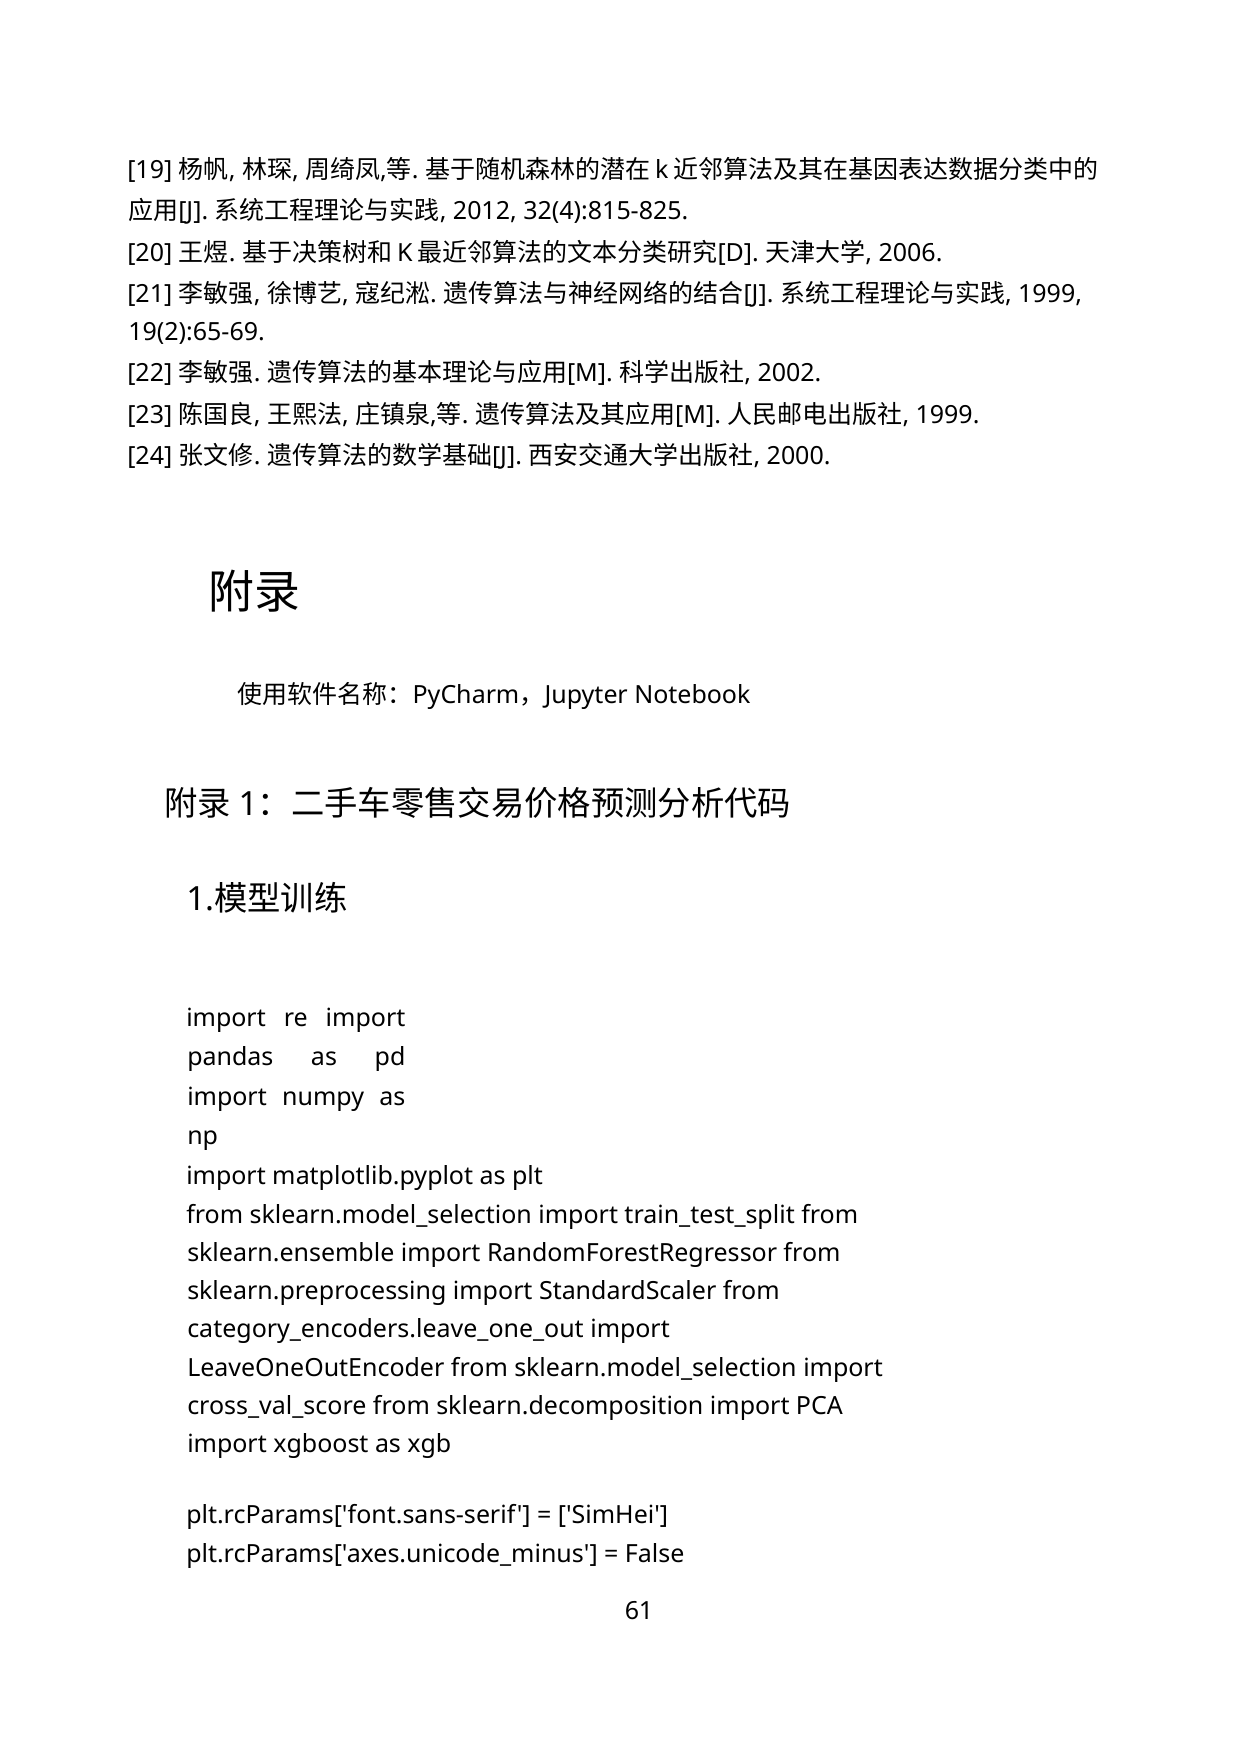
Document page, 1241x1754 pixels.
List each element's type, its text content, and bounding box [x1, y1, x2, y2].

text import matplotlib.pyplot as plt [186, 1158, 1071, 1192]
text import re import pandas as pd import numpy as np [186, 999, 405, 1152]
text [21] 李敏强, 徐博艺, 寇纪淞. 遗传算法与神经网络的结合[J]. 系统工程理论与实践, 1999, 19(2):65-69. [127, 273, 1099, 348]
text [23] 陈国良, 王熙法, 庄镇泉,等. 遗传算法及其应用[M]. 人民邮电出版社, 1999. [127, 394, 1099, 431]
text from sklearn.model_selection import train_test_split from sklearn.ensemble import RandomForestRegressor from sklearn.preprocessing import StandardScaler from category_encoders.leave_one_out import LeaveOneOutEncoder from sklearn.model_selection import cross_val_score from sklearn.decomposition import PCA import xgboost as xgb [186, 1197, 912, 1459]
text plt.rcParams['font.sans-serif'] = ['SimHei'] [186, 1497, 1071, 1531]
text 使用软件名称：PyCharm，Jupyter Notebook [237, 675, 1118, 711]
text [19] 杨帆, 林琛, 周绮凤,等. 基于随机森林的潜在k近邻算法及其在基因表达数据分类中的应用[J]. 系统工程理论与实践, 2012, 32(4):815-825. [127, 150, 1099, 227]
subtitle 1.模型训练 [186, 872, 1099, 921]
text [20] 王煜. 基于决策树和K最近邻算法的文本分类研究[D]. 天津大学, 2006. [127, 232, 1099, 268]
subtitle 附录 1：二手车零售交易价格预测分析代码 [164, 777, 1118, 825]
text [22] 李敏强. 遗传算法的基本理论与应用[M]. 科学出版社, 2002. [127, 353, 1099, 389]
subtitle 附录 [208, 555, 1118, 622]
text [24] 张文修. 遗传算法的数学基础[J]. 西安交通大学出版社, 2000. [127, 436, 1099, 472]
text plt.rcParams['axes.unicode_minus'] = False [186, 1536, 1071, 1570]
